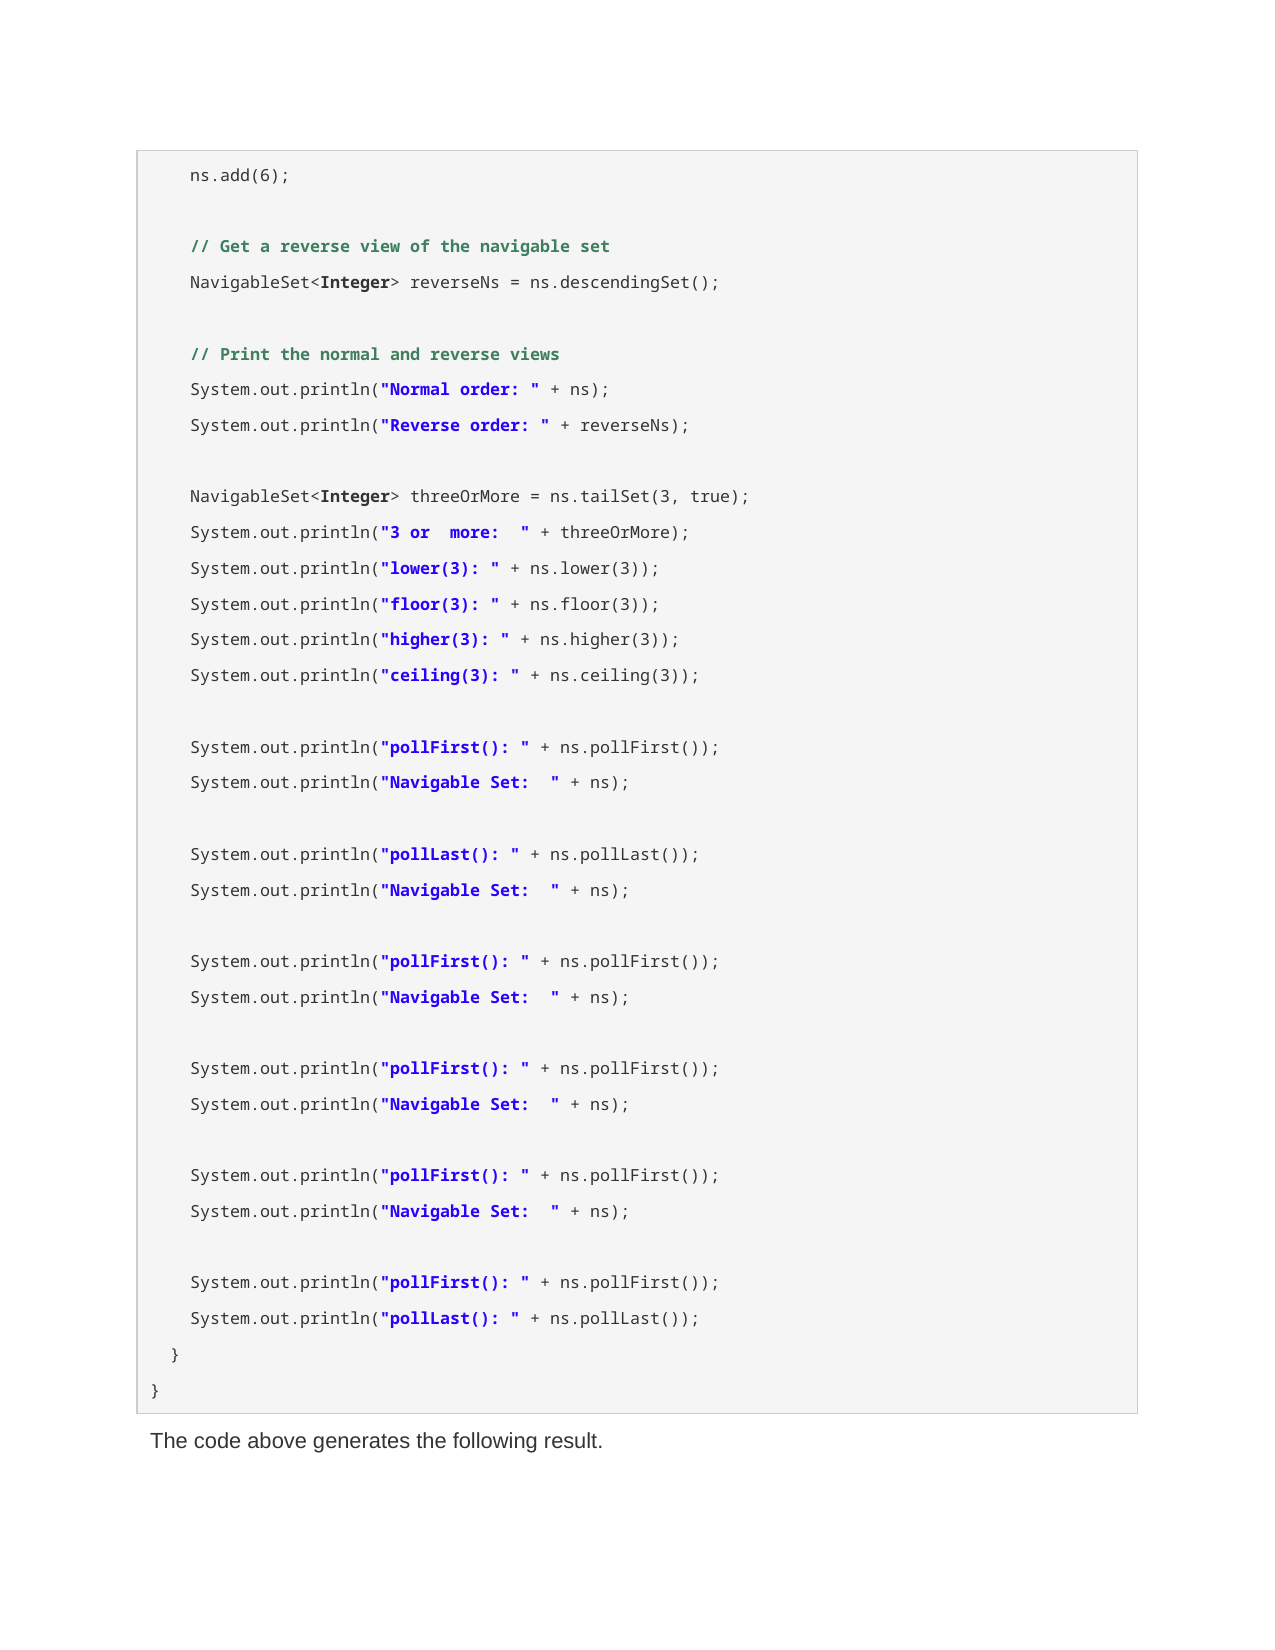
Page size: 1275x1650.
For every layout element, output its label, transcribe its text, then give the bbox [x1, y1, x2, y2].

text System.out.println("floor(3): " + ns.floor(3)); [138, 579, 1137, 614]
text System.out.println("Navigable Set: " + ns); [138, 1186, 1137, 1222]
text System.out.println("pollFirst(): " + ns.pollFirst()); [138, 1258, 1137, 1293]
text System.out.println("pollFirst(): " + ns.pollFirst()); [138, 722, 1137, 757]
text System.out.println("3 or more: " + threeOrMore); [138, 507, 1137, 543]
text } [138, 1365, 1137, 1413]
text The code above generates the following result. [150, 1428, 1125, 1453]
text System.out.println("ceiling(3): " + ns.ceiling(3)); [138, 650, 1137, 686]
text } [138, 1329, 1137, 1365]
text System.out.println("pollLast(): " + ns.pollLast()); [138, 1293, 1137, 1329]
text System.out.println("Reverse order: " + reverseNs); [138, 400, 1137, 436]
text System.out.println("Navigable Set: " + ns); [138, 972, 1137, 1007]
text System.out.println("lower(3): " + ns.lower(3)); [138, 543, 1137, 579]
text // Get a reverse view of the navigable set [138, 221, 1137, 257]
text System.out.println("pollFirst(): " + ns.pollFirst()); [138, 936, 1137, 972]
text System.out.println("Navigable Set: " + ns); [138, 864, 1137, 900]
text NavigableSet<Integer> threeOrMore = ns.tailSet(3, true); [138, 472, 1137, 507]
text System.out.println("pollFirst(): " + ns.pollFirst()); [138, 1043, 1137, 1079]
text System.out.println("pollFirst(): " + ns.pollFirst()); [138, 1150, 1137, 1186]
text System.out.println("pollLast(): " + ns.pollLast()); [138, 829, 1137, 864]
text System.out.println("Normal order: " + ns); [138, 364, 1137, 400]
text // Print the normal and reverse views [138, 329, 1137, 364]
text System.out.println("Navigable Set: " + ns); [138, 757, 1137, 793]
text NavigableSet<Integer> reverseNs = ns.descendingSet(); [138, 257, 1137, 293]
text System.out.println("higher(3): " + ns.higher(3)); [138, 614, 1137, 650]
text System.out.println("Navigable Set: " + ns); [138, 1079, 1137, 1115]
text ns.add(6); [138, 151, 1137, 186]
